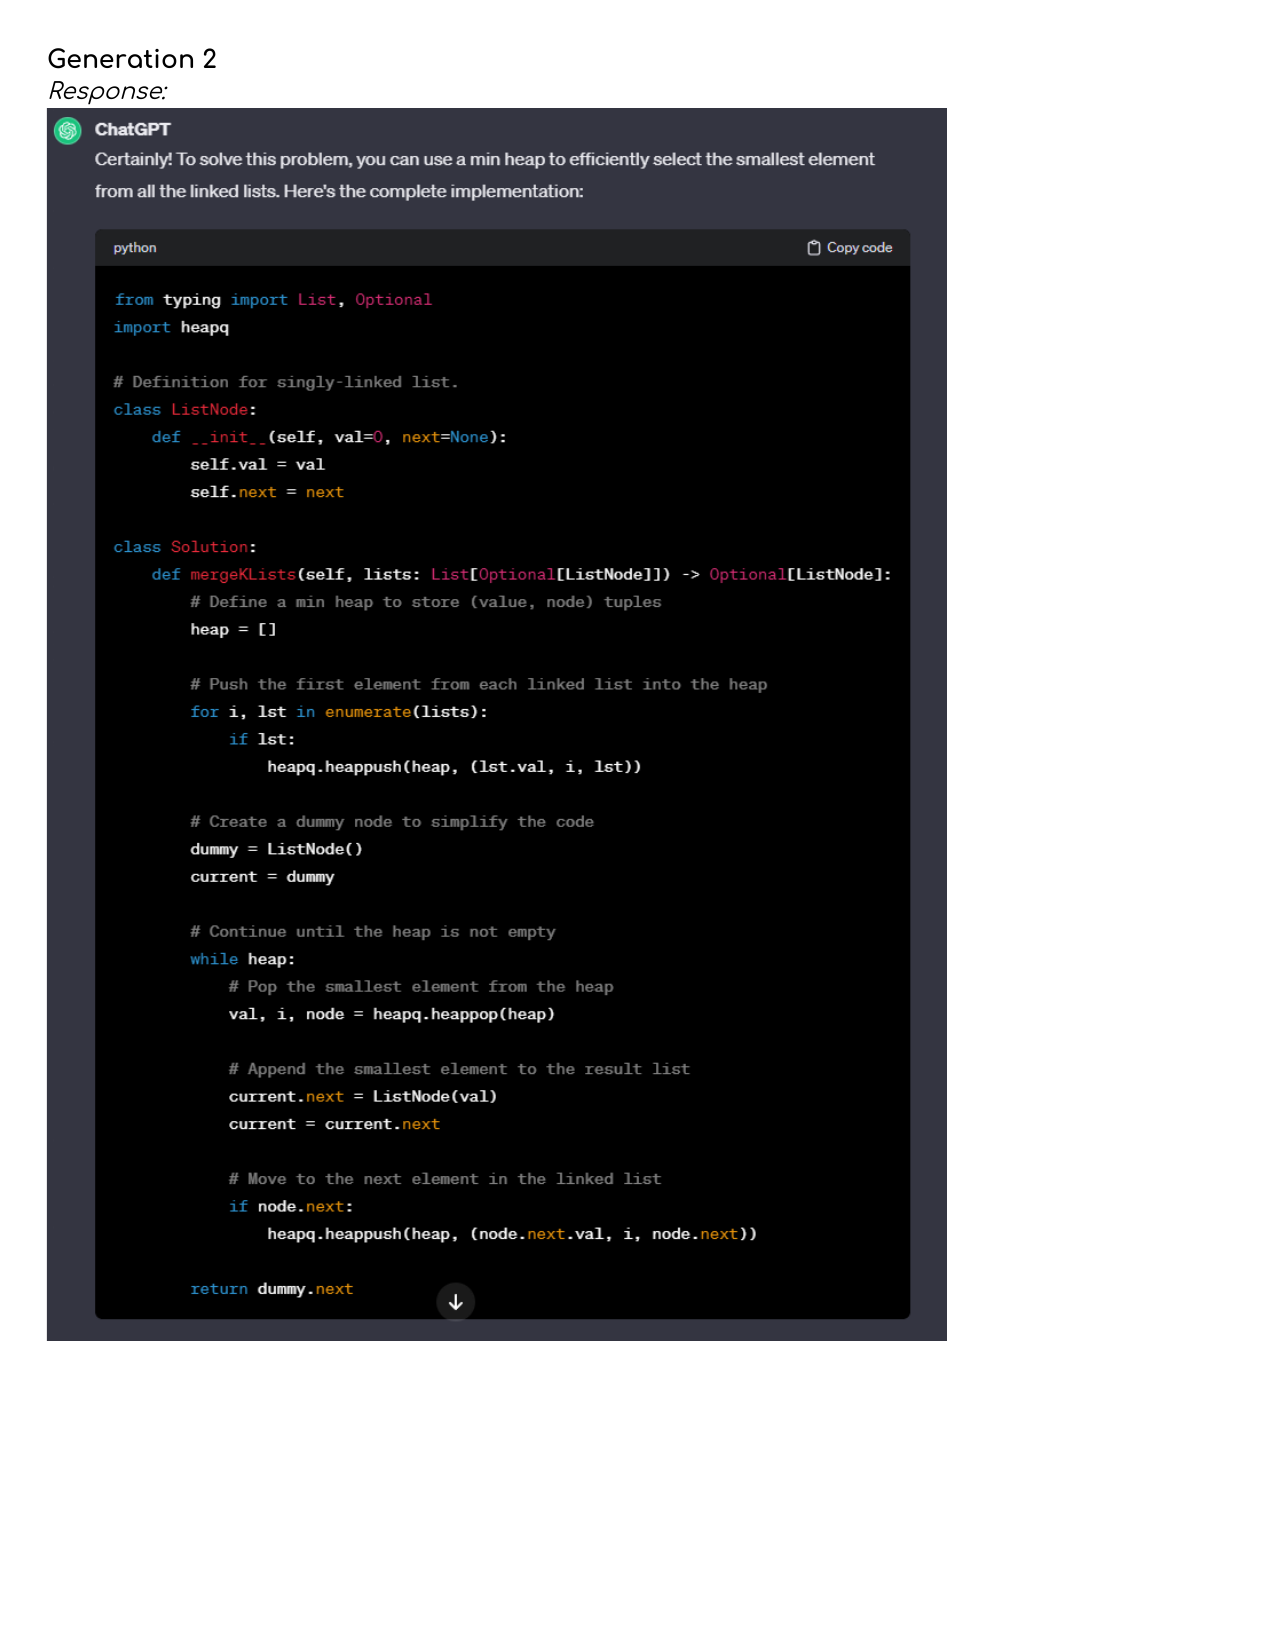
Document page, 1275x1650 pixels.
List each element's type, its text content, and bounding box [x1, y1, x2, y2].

picture [46, 108, 947, 1341]
subtitle Generation 2 [47, 47, 1209, 75]
